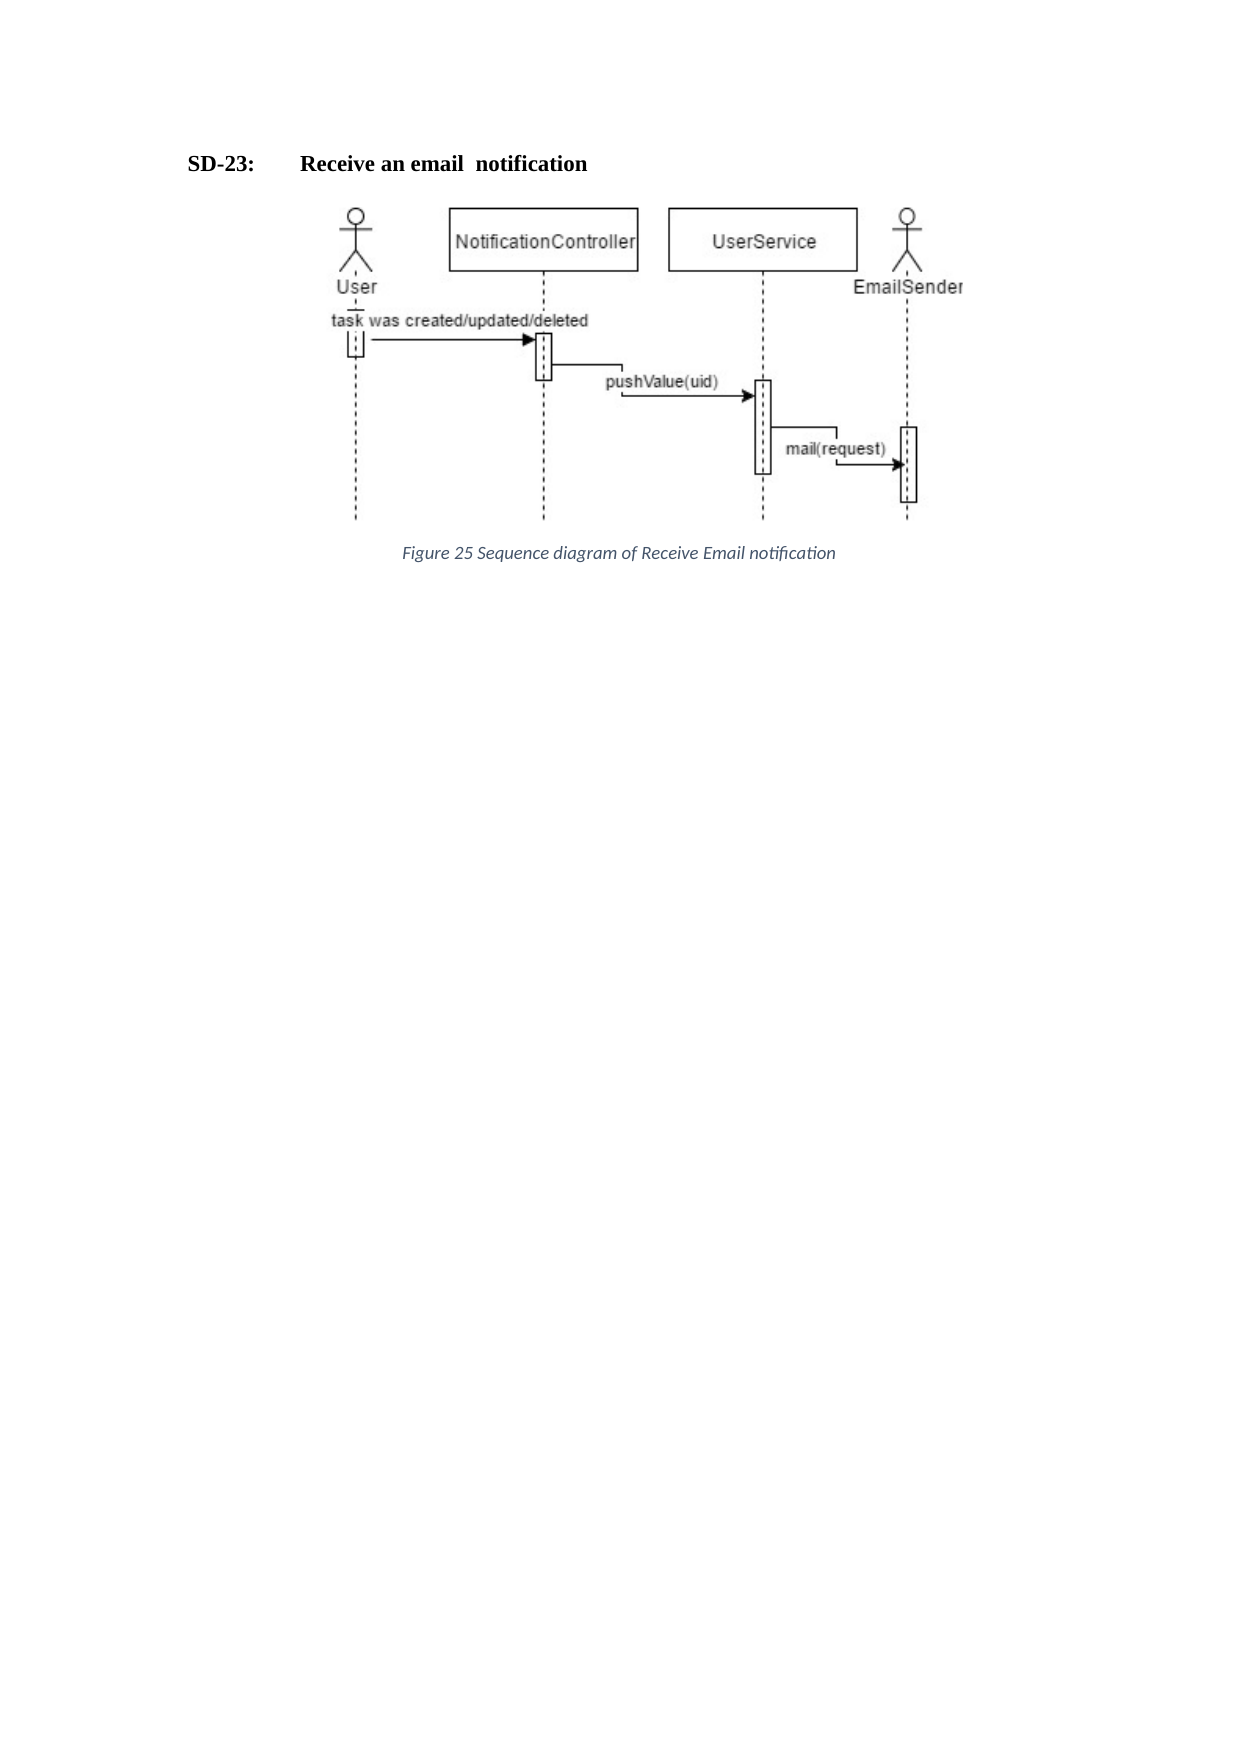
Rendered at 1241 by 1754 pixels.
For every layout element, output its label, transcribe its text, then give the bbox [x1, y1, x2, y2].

picture [277, 195, 963, 522]
text Figure Sequence diagram of Receive Email notification [150, 541, 1090, 564]
list Receive an email notification [187, 150, 1090, 176]
